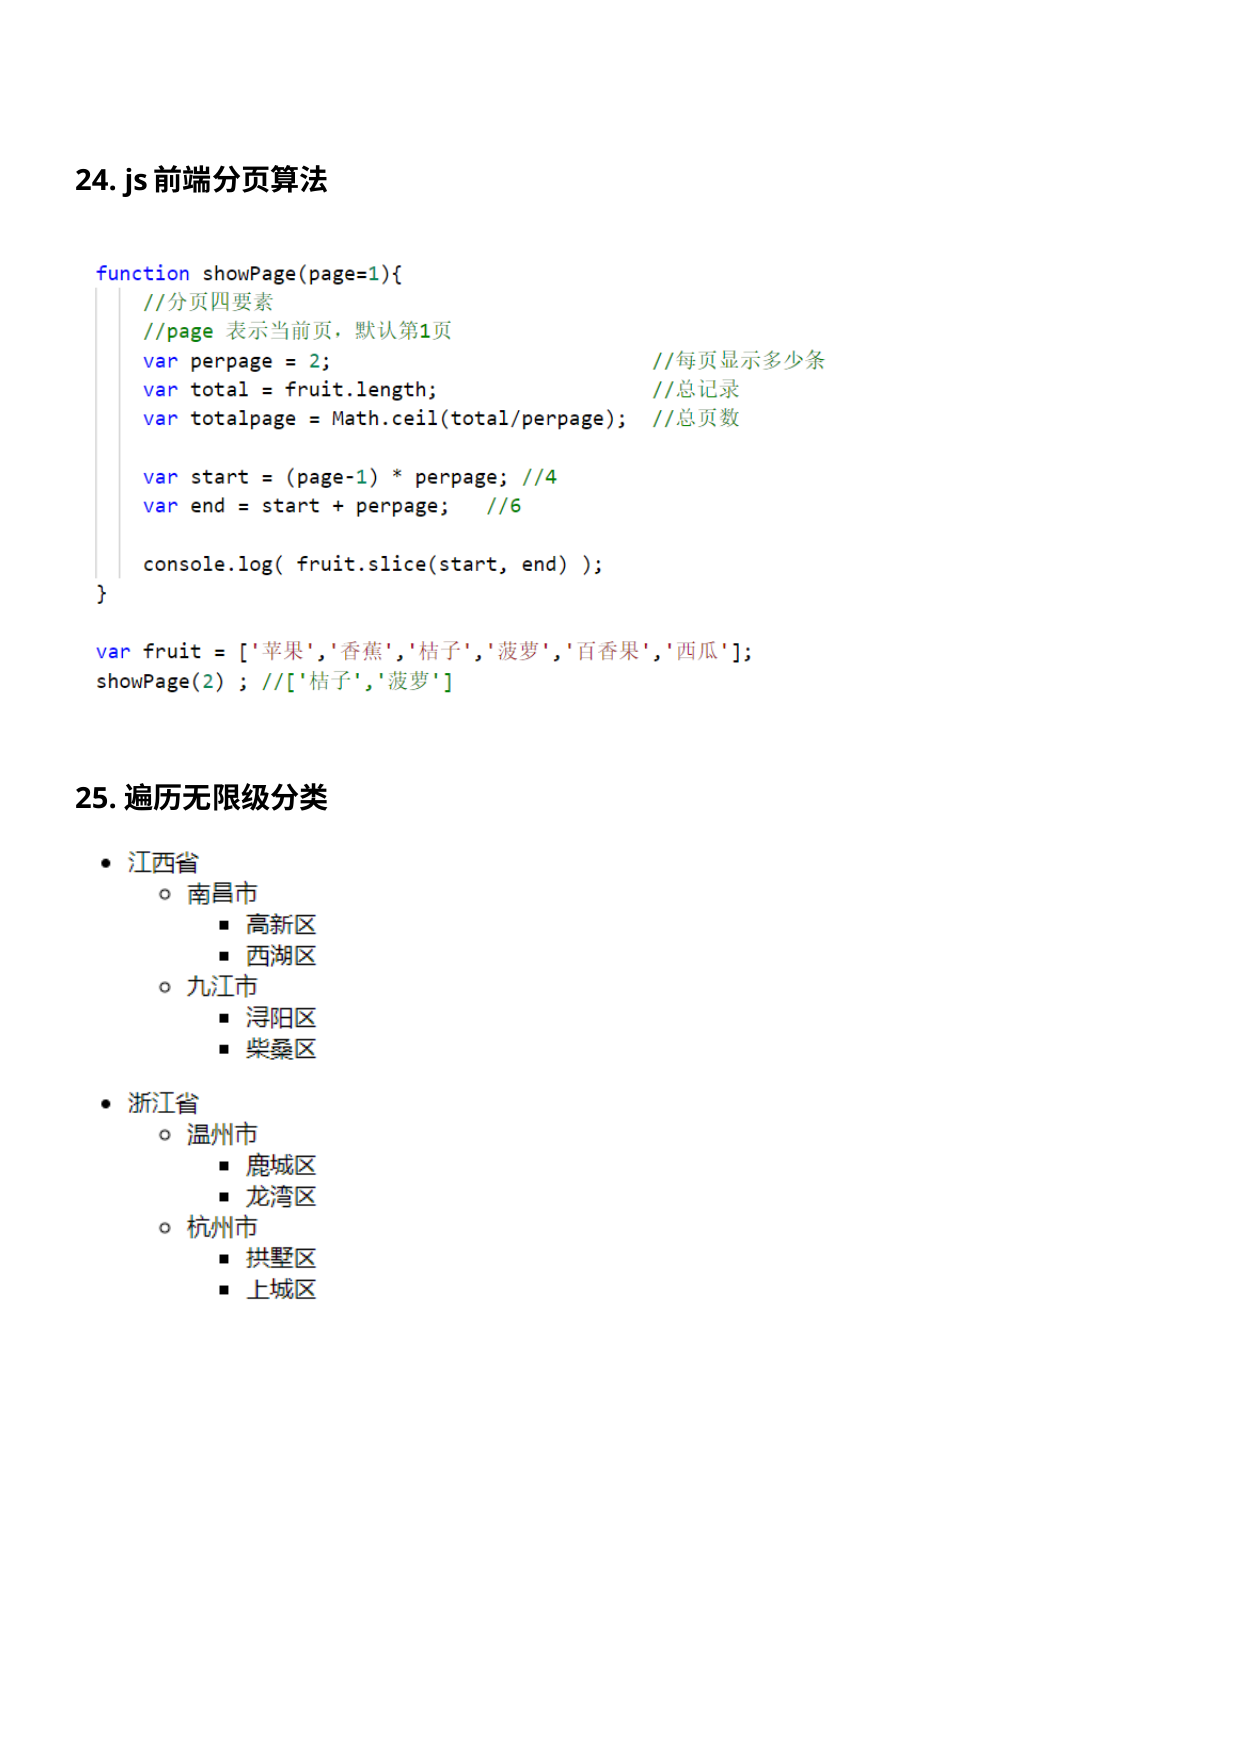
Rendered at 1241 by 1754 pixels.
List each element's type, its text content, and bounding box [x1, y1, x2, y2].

picture [75, 828, 366, 1336]
picture [75, 243, 850, 704]
list 遍历无限级分类 [75, 763, 1165, 828]
list js前端分页算法 [75, 146, 1165, 211]
